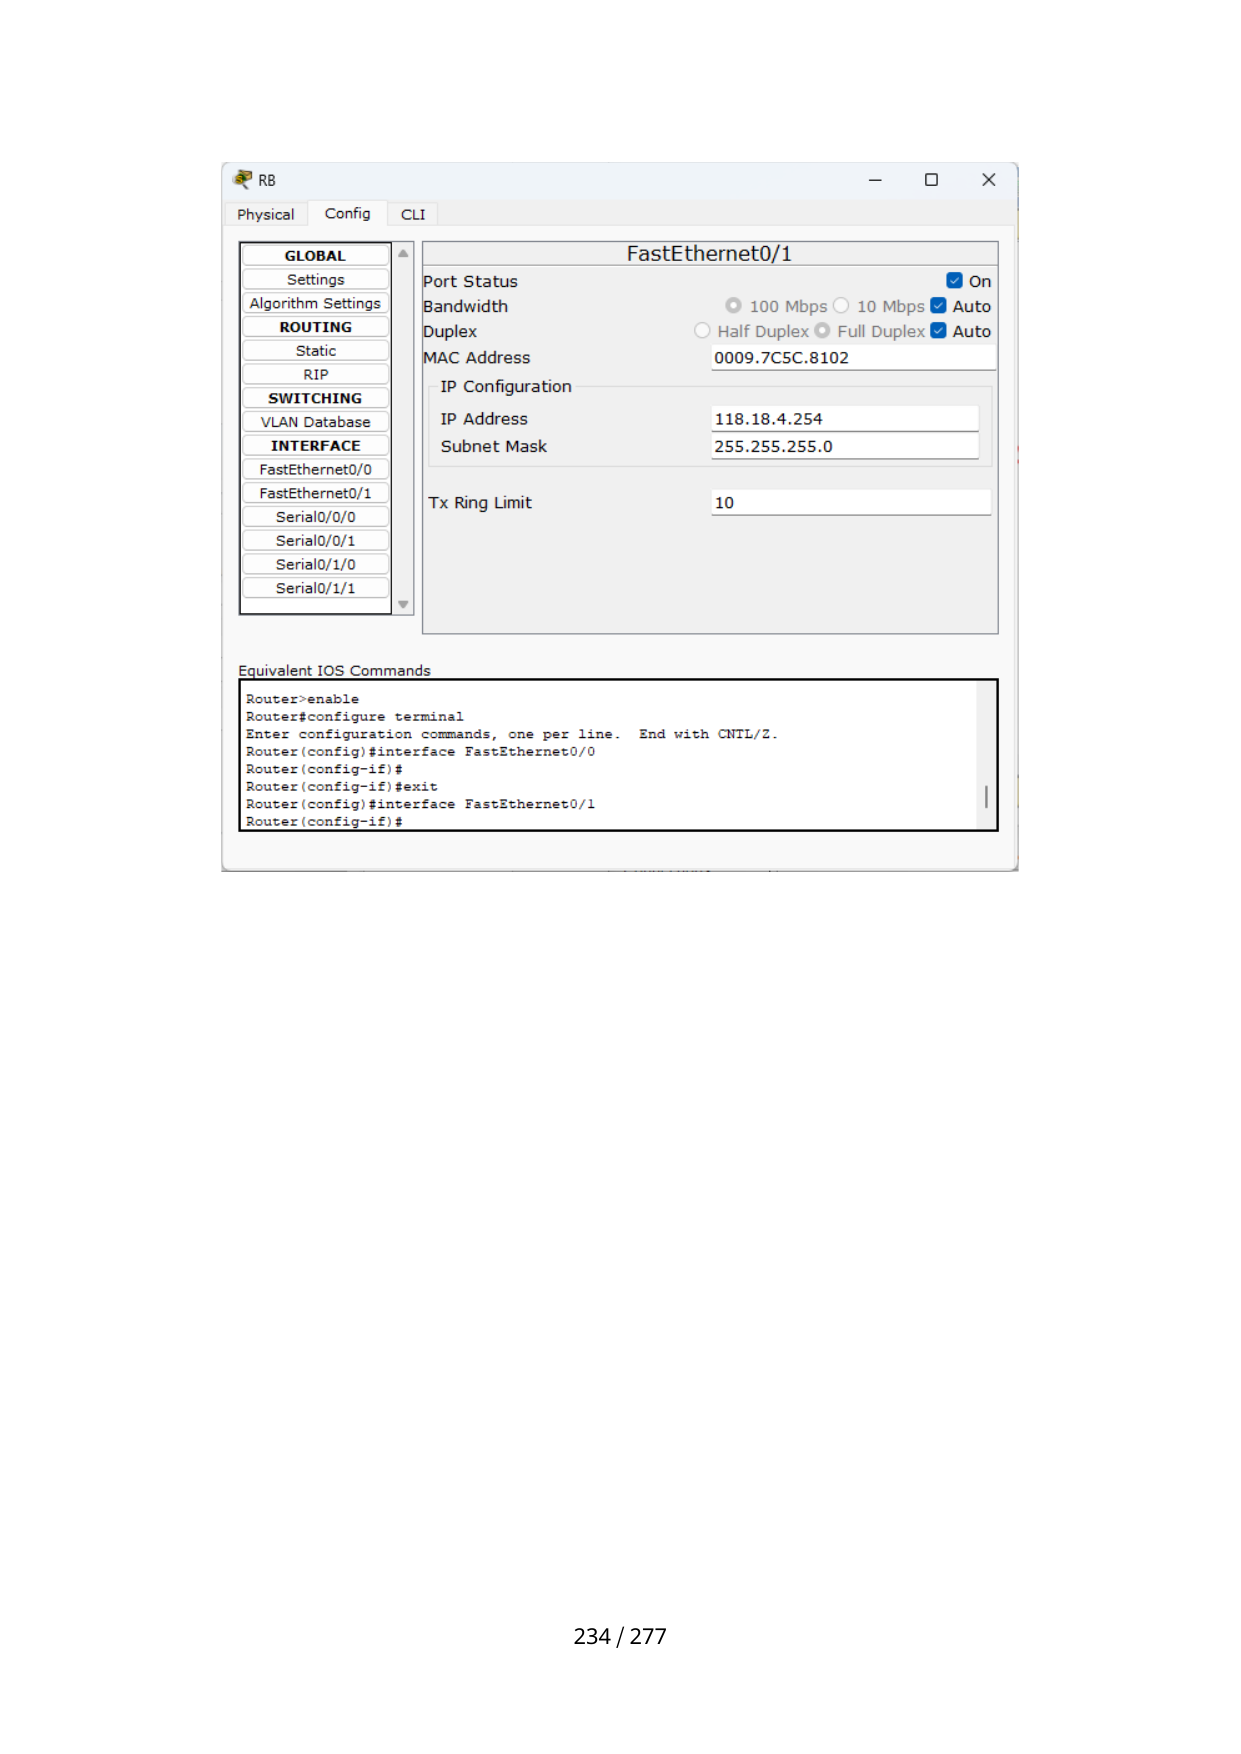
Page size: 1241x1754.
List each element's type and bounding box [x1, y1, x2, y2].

picture [221, 162, 1019, 872]
